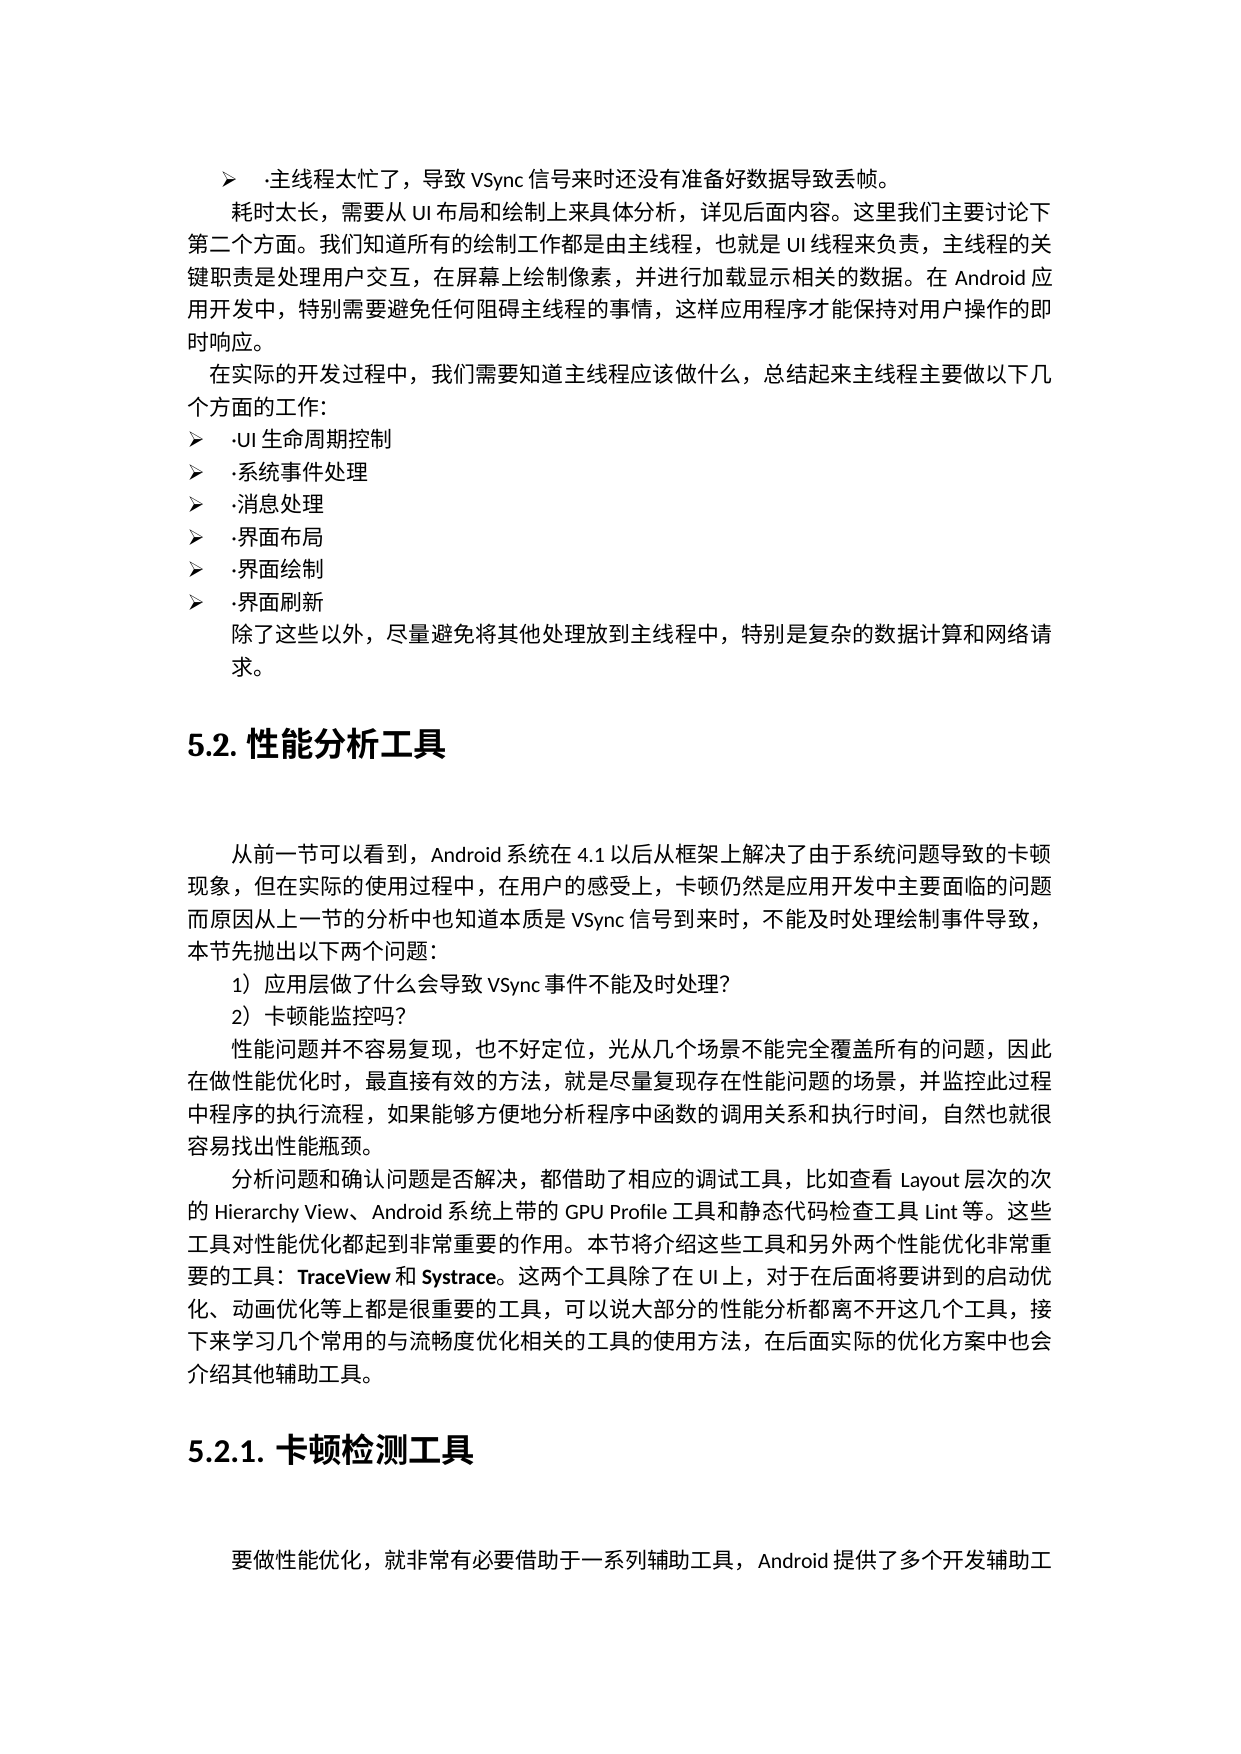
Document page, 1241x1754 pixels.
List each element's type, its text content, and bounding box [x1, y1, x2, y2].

list ·界面刷新 [187, 584, 1053, 617]
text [187, 1543, 1053, 1576]
list ·UI生命周期控制 [187, 422, 1053, 454]
text 在实际的开发过程中，我们需要知道主线程应该做什么，总结起来主线程主要做以下几个方面的工作： [187, 357, 1053, 422]
list ·主线程太忙了，导致VSync信号来时还没有准备好数据导致丢帧。 [220, 162, 1053, 194]
text 2）卡顿能监控吗？ [187, 999, 1053, 1031]
text 从前一节可以看到，Android系统在4.1以后从框架上解决了由于系统问题导致的卡顿现象，但在实际的使用过程中，在用户的感受上，卡顿仍然是应用开发中主要面临的问题，而原因从上一节的分析中也知道本质是VSync信号到来时，不能及时处理绘制事件导致，本节先抛出以下两个问题： [187, 836, 1053, 966]
list ·界面布局 [187, 519, 1053, 552]
text 耗时太长，需要从UI布局和绘制上来具体分析，详见后面内容。这里我们主要讨论下第二个方面。我们知道所有的绘制工作都是由主线程，也就是UI线程来负责，主线程的关键职责是处理用户交互，在屏幕上绘制像素，并进行加载显示相关的数据。在Android应用开发中，特别需要避免任何阻碍主线程的事情，这样应用程序才能保持对用户操作的即时响应。 [187, 194, 1053, 357]
text 性能问题并不容易复现，也不好定位，光从几个场景不能完全覆盖所有的问题，因此在做性能优化时，最直接有效的方法，就是尽量复现存在性能问题的场景，并监控此过程中程序的执行流程，如果能够方便地分析程序中函数的调用关系和执行时间，自然也就很容易找出性能瓶颈。 [187, 1031, 1053, 1161]
subtitle 性能分析工具 [187, 709, 1053, 774]
text 1）应用层做了什么会导致VSync事件不能及时处理？ [187, 966, 1053, 999]
text 分析问题和确认问题是否解决，都借助了相应的调试工具，比如查看Layout层次的次的Hierarchy View、Android系统上带的GPU Profile工具和静态代码检查工具Lint等。这些工具对性能优化都起到非常重要的作用。本节将介绍这些工具和另外两个性能优化非常重要的工具：TraceView和Systrace。这两个工具除了在UI上，对于在后面将要讲到的启动优化、动画优化等上都是很重要的工具，可以说大部分的性能分析都离不开这几个工具，接下来学习几个常用的与流畅度优化相关的工具的使用方法，在后面实际的优化方案中也会介绍其他辅助工具。 [187, 1161, 1053, 1389]
list ·界面绘制 [187, 552, 1053, 584]
list 除了这些以外，尽量避免将其他处理放到主线程中，特别是复杂的数据计算和网络请求。 [231, 617, 1053, 682]
subtitle 卡顿检测工具 [187, 1416, 1053, 1481]
list ·系统事件处理 [187, 454, 1053, 487]
list ·消息处理 [187, 487, 1053, 519]
